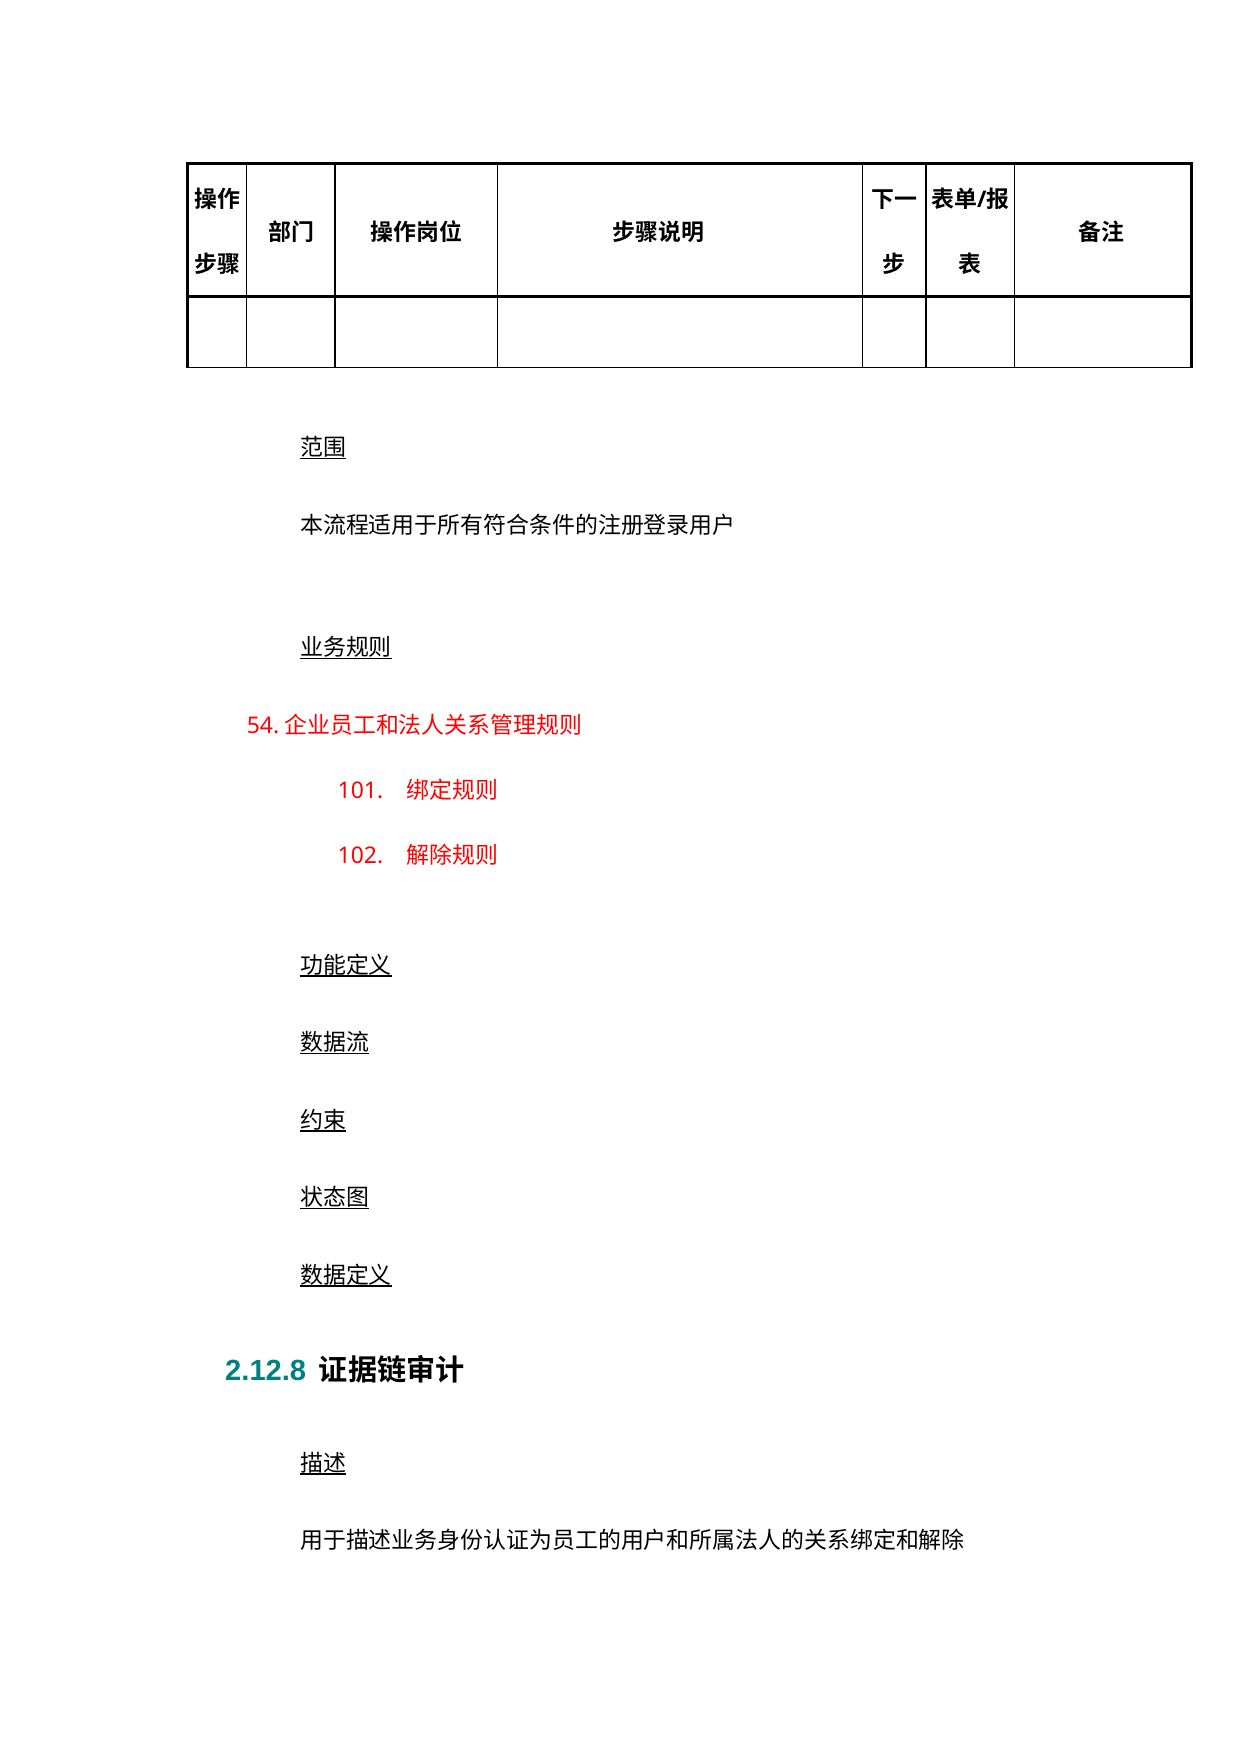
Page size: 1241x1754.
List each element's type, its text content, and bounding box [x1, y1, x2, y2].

text 状态图 [300, 1163, 1053, 1228]
text 本流程适用于所有符合条件的注册登录用户 [300, 491, 1053, 556]
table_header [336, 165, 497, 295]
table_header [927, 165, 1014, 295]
text 业务规则 [300, 613, 1053, 678]
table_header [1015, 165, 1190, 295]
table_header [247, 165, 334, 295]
text 数据定义 [300, 1241, 1053, 1306]
text 用于描述业务身份认证为员工的用户和所属法人的关系绑定和解除 [300, 1507, 1053, 1572]
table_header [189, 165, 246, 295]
text 数据流 [300, 1008, 1053, 1073]
text 描述 [300, 1429, 1053, 1494]
text 约束 [300, 1086, 1053, 1151]
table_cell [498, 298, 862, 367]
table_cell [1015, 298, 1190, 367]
text 功能定义 [300, 931, 1053, 996]
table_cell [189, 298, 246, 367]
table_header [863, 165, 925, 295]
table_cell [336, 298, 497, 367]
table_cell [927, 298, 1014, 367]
list 绑定规则 [337, 756, 1053, 821]
text 范围 [300, 413, 1053, 478]
subtitle 证据链审计 [225, 1335, 1053, 1400]
list 解除规则 [337, 821, 1053, 886]
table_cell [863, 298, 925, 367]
list 企业员工和法人关系管理规则 [247, 691, 1053, 756]
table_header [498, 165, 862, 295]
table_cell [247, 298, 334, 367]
